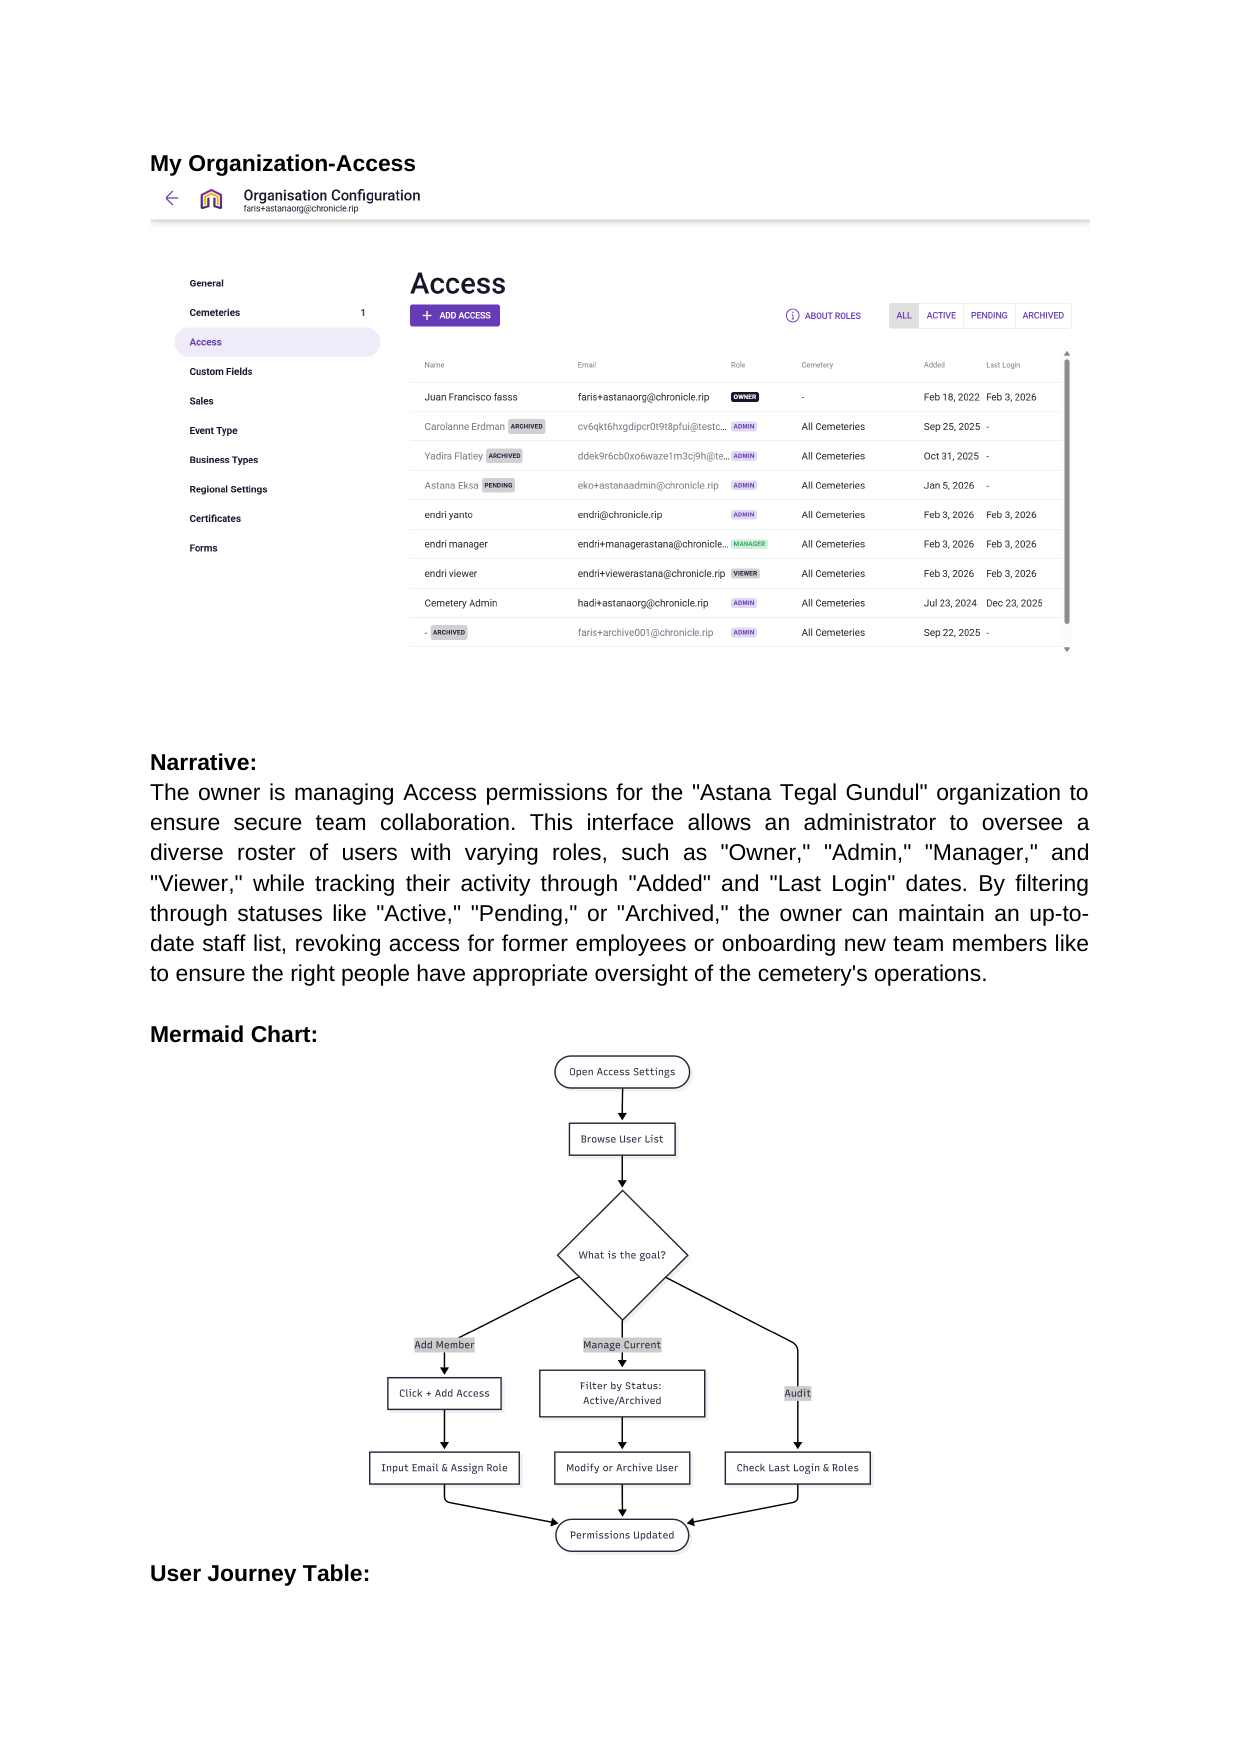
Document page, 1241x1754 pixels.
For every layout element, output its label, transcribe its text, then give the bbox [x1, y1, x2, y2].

text Narrative: [150, 749, 1090, 775]
text My Organization-Access [150, 150, 1090, 176]
text User Journey Table: [150, 1560, 1090, 1587]
text The owner is managing Access permissions for the "Astana Tegal Gundul" organization to ensure secure team collaboration. This interface allows an administrator to oversee a diverse roster of users with varying roles, such as "Owner," "Admin," "Manager," and "Viewer," while tracking their activity through "Added" and "Last Login" dates. By filtering through statuses like "Active," "Pending," or "Archived," the owner can maintain an up-to-date staff list, revoking access for former employees or onboarding new team members like to ensure the right people have appropriate oversight of the cemetery's operations. [150, 779, 1090, 986]
picture [364, 1050, 876, 1557]
text Mermaid Chart: [150, 1021, 1090, 1047]
picture [150, 180, 1091, 745]
